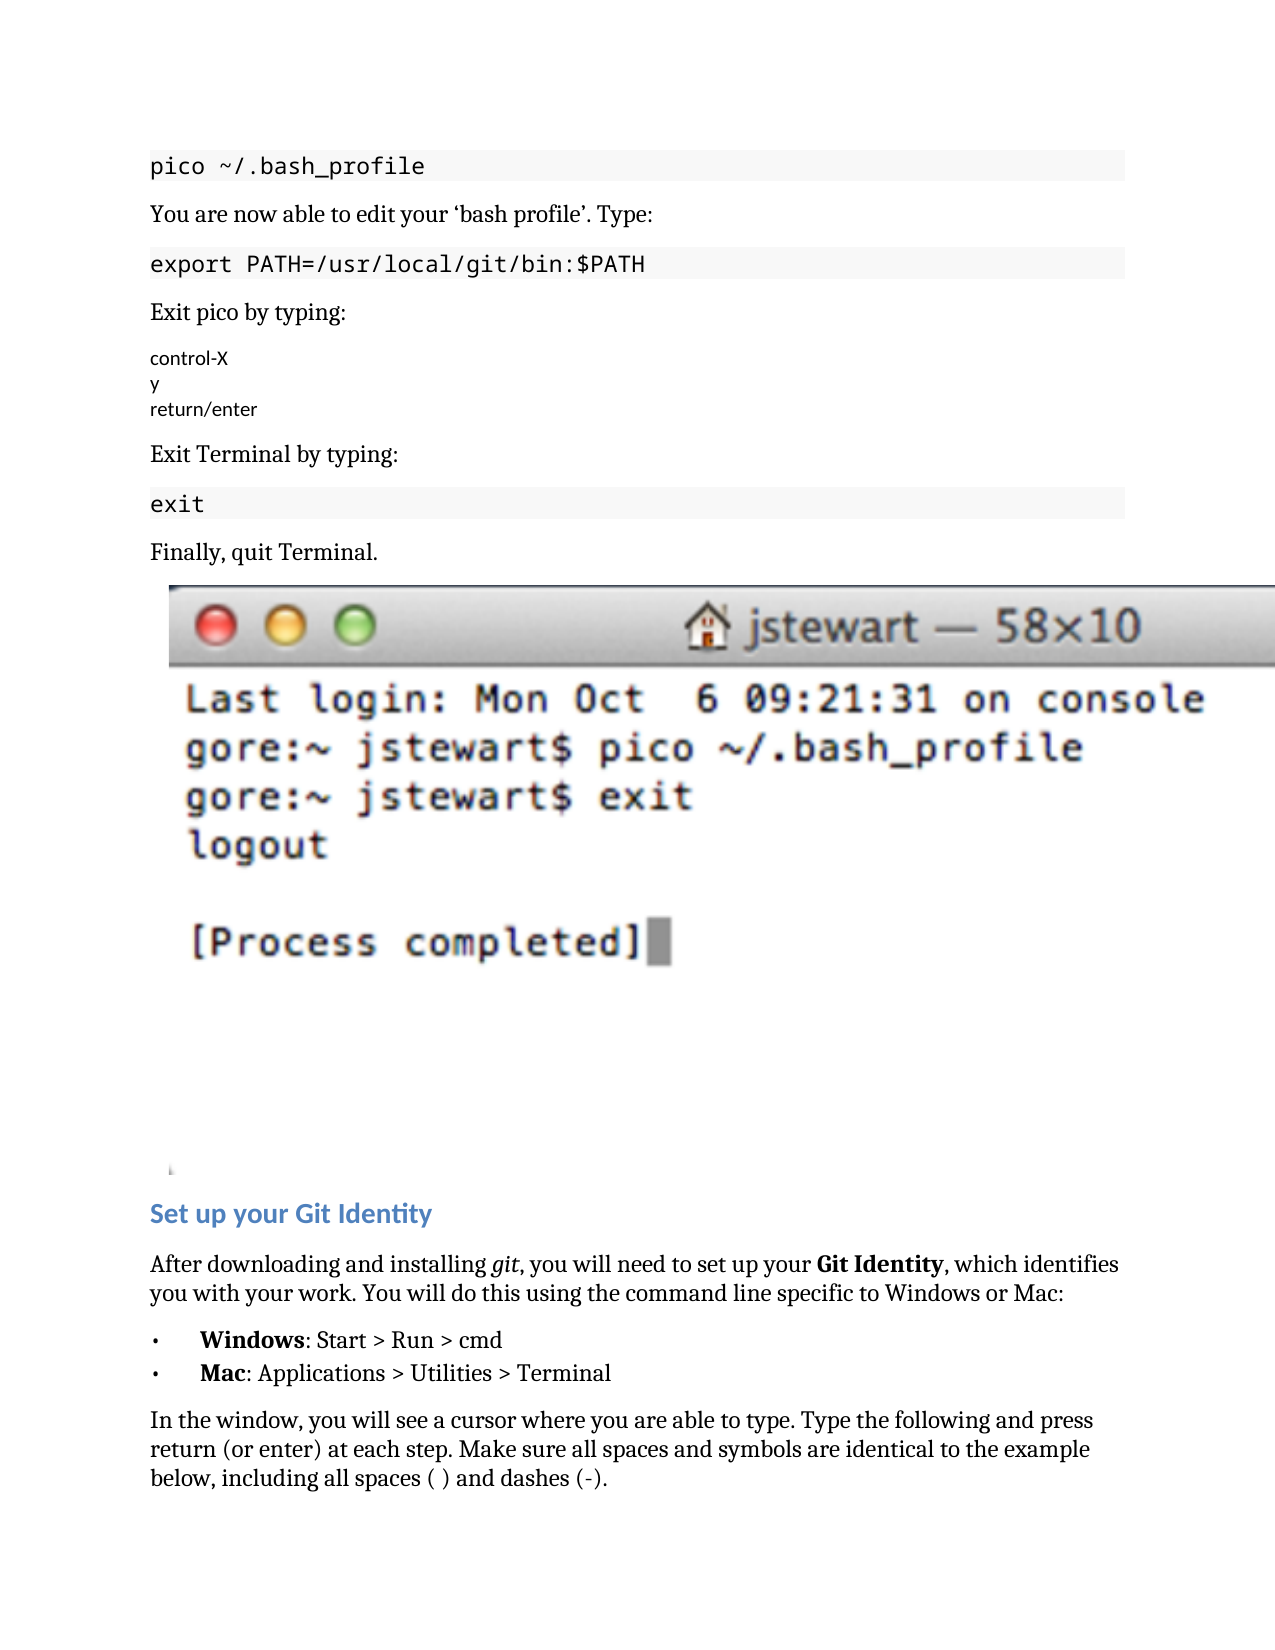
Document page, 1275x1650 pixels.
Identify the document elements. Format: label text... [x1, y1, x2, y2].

text In the window, you will see a cursor where you are able to type. Type the following and press return (or enter) at each step. Make sure all spaces and symbols are identical to the example below, including all spaces ( ) and dashes (-). [150, 1406, 1125, 1492]
subtitle Set up your Git Identity [150, 1195, 1125, 1231]
list Windows: Start > Run > cmd [150, 1326, 1125, 1355]
text export PATH=/usr/local/git/bin:$PATH [150, 247, 1125, 279]
text Finally, quit Terminal. [150, 537, 1125, 566]
text You are now able to edit your ‘bash profile’. Type: [150, 200, 1125, 229]
list Mac: Applications > Utilities > Terminal [150, 1358, 1125, 1387]
picture [168, 585, 1275, 1175]
text control-X y return/enter [150, 345, 1125, 421]
text After downloading and installing git, you will need to set up your Git Identity, which identifies you with your work. You will do this using the command line specific to Windows or Mac: [150, 1250, 1125, 1307]
text exit [150, 487, 1125, 519]
text Exit Terminal by typing: [150, 440, 1125, 469]
text Exit pico by typing: [150, 297, 1125, 326]
text pico ~/.bash_profile [150, 150, 1125, 181]
